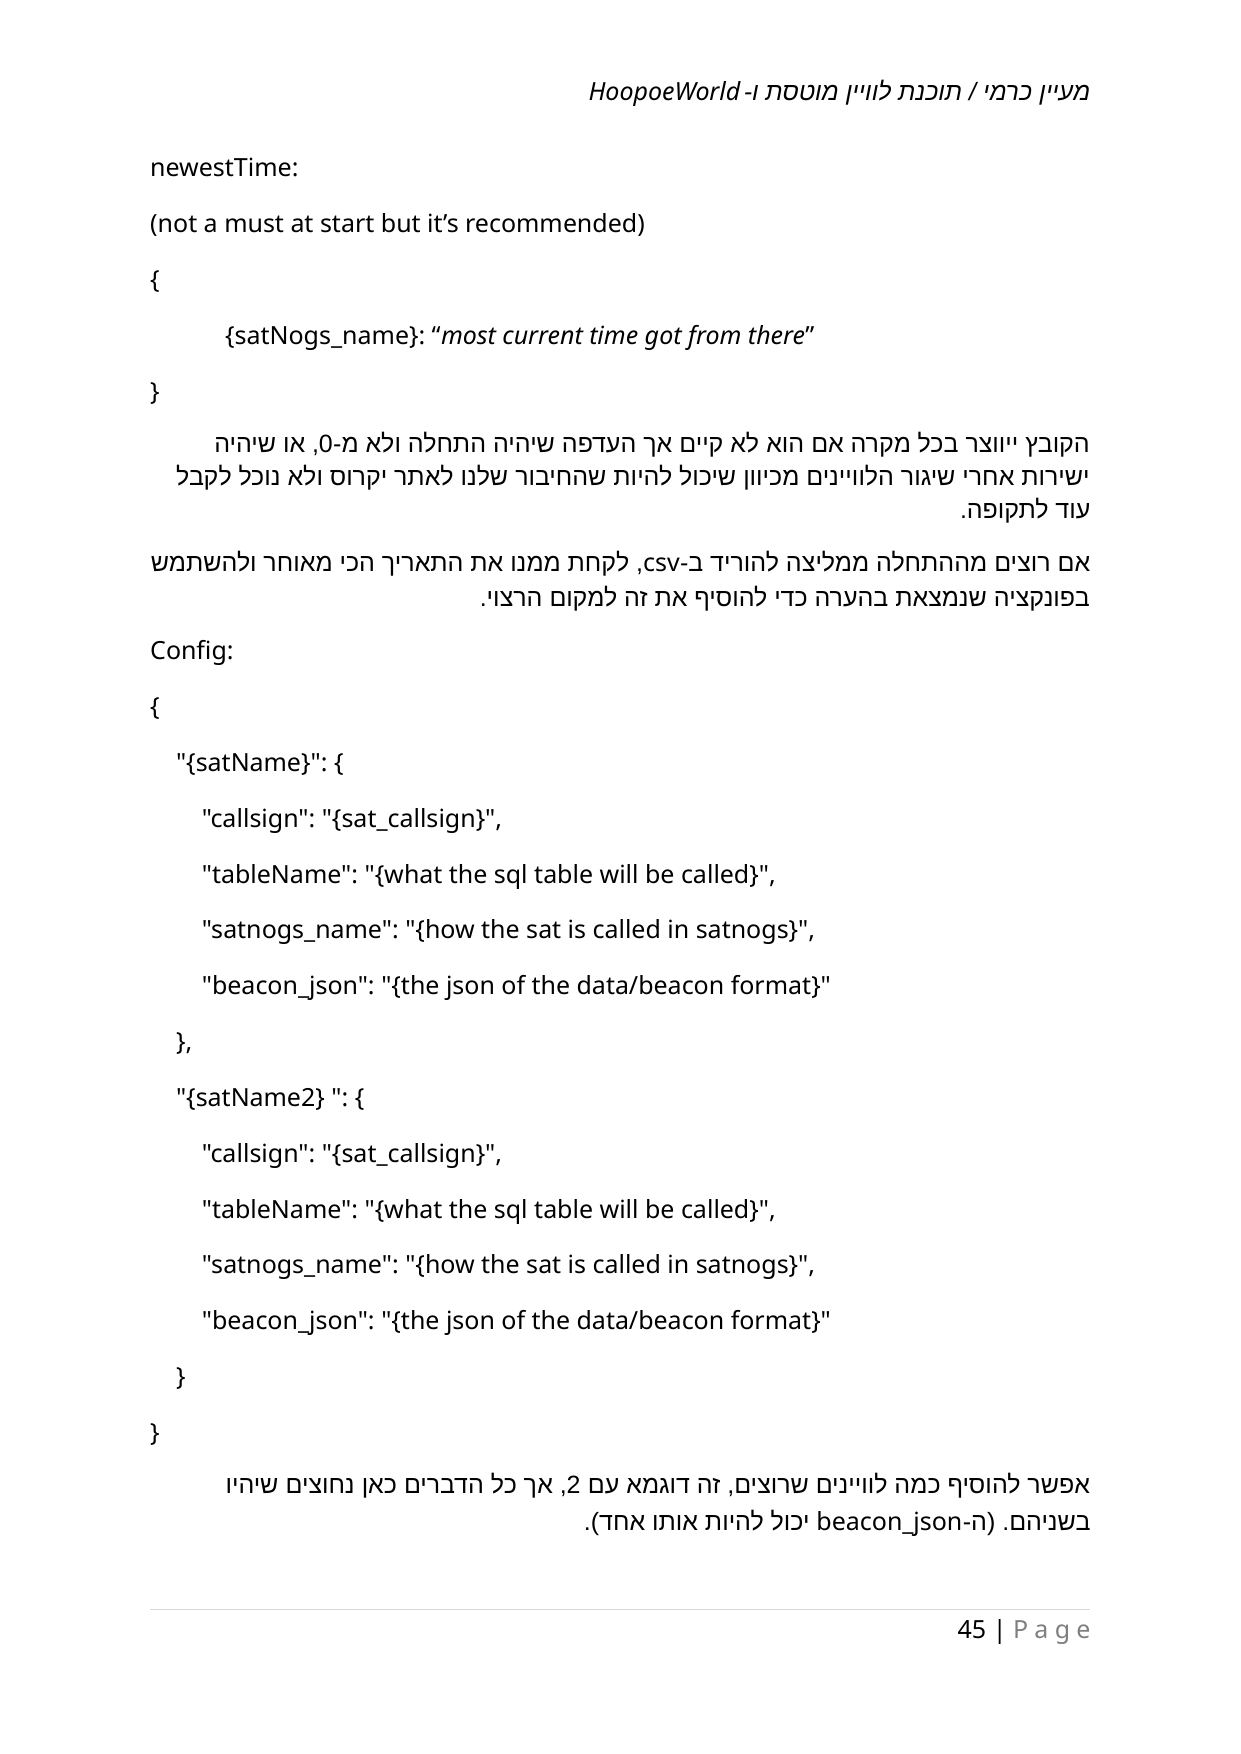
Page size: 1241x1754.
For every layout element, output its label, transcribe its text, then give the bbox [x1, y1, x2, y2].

text } [150, 373, 1090, 407]
text "callsign": "{sat_callsign}", [150, 800, 1090, 834]
text אם רוצים מההתחלה ממליצה להוריד ב-csv, לקחת ממנו את התאריך הכי מאוחר ולהשתמש בפונקציה שנמצאת בהערה כדי להוסיף את זה למקום הרצוי. [150, 545, 1090, 612]
text } [150, 1359, 1090, 1393]
text "beacon_json": "{the json of the data/beacon format}" [150, 968, 1090, 1002]
text "satnogs_name": "{how the sat is called in satnogs}", [150, 1247, 1090, 1281]
text Config: [150, 633, 1090, 667]
text { [150, 689, 1090, 723]
text { [150, 262, 1090, 296]
text "tableName": "{what the sql table will be called}", [150, 1191, 1090, 1225]
text "{satName}": { [150, 744, 1090, 779]
text הקובץ ייווצר בכל מקרה אם הוא לא קיים אך העדפה שיהיה התחלה ולא מ-0, או שיהיה ישירות אחרי שיגור הלוויינים מכיוון שיכול להיות שהחיבור שלנו לאתר יקרוס ולא נוכל לקבל עוד לתקופה. [150, 429, 1090, 524]
text אפשר להוסיף כמה לוויינים שרוצים, זה דוגמא עם 2, אך כל הדברים כאן נחוצים שיהיו בשניהם. (ה-beacon_json יכול להיות אותו אחד). [150, 1470, 1090, 1537]
text "{satName2} ": { [150, 1079, 1090, 1114]
text "beacon_json": "{the json of the data/beacon format}" [150, 1303, 1090, 1337]
text }, [150, 1024, 1090, 1058]
text "satnogs_name": "{how the sat is called in satnogs}", [150, 912, 1090, 946]
text "tableName": "{what the sql table will be called}", [150, 856, 1090, 890]
text {satNogs_name}: “most current time got from there” [150, 317, 1090, 352]
text "callsign": "{sat_callsign}", [150, 1135, 1090, 1169]
text } [150, 1414, 1090, 1449]
text (not a must at start but it’s recommended) [150, 206, 1090, 240]
text newestTime: [150, 150, 1090, 184]
